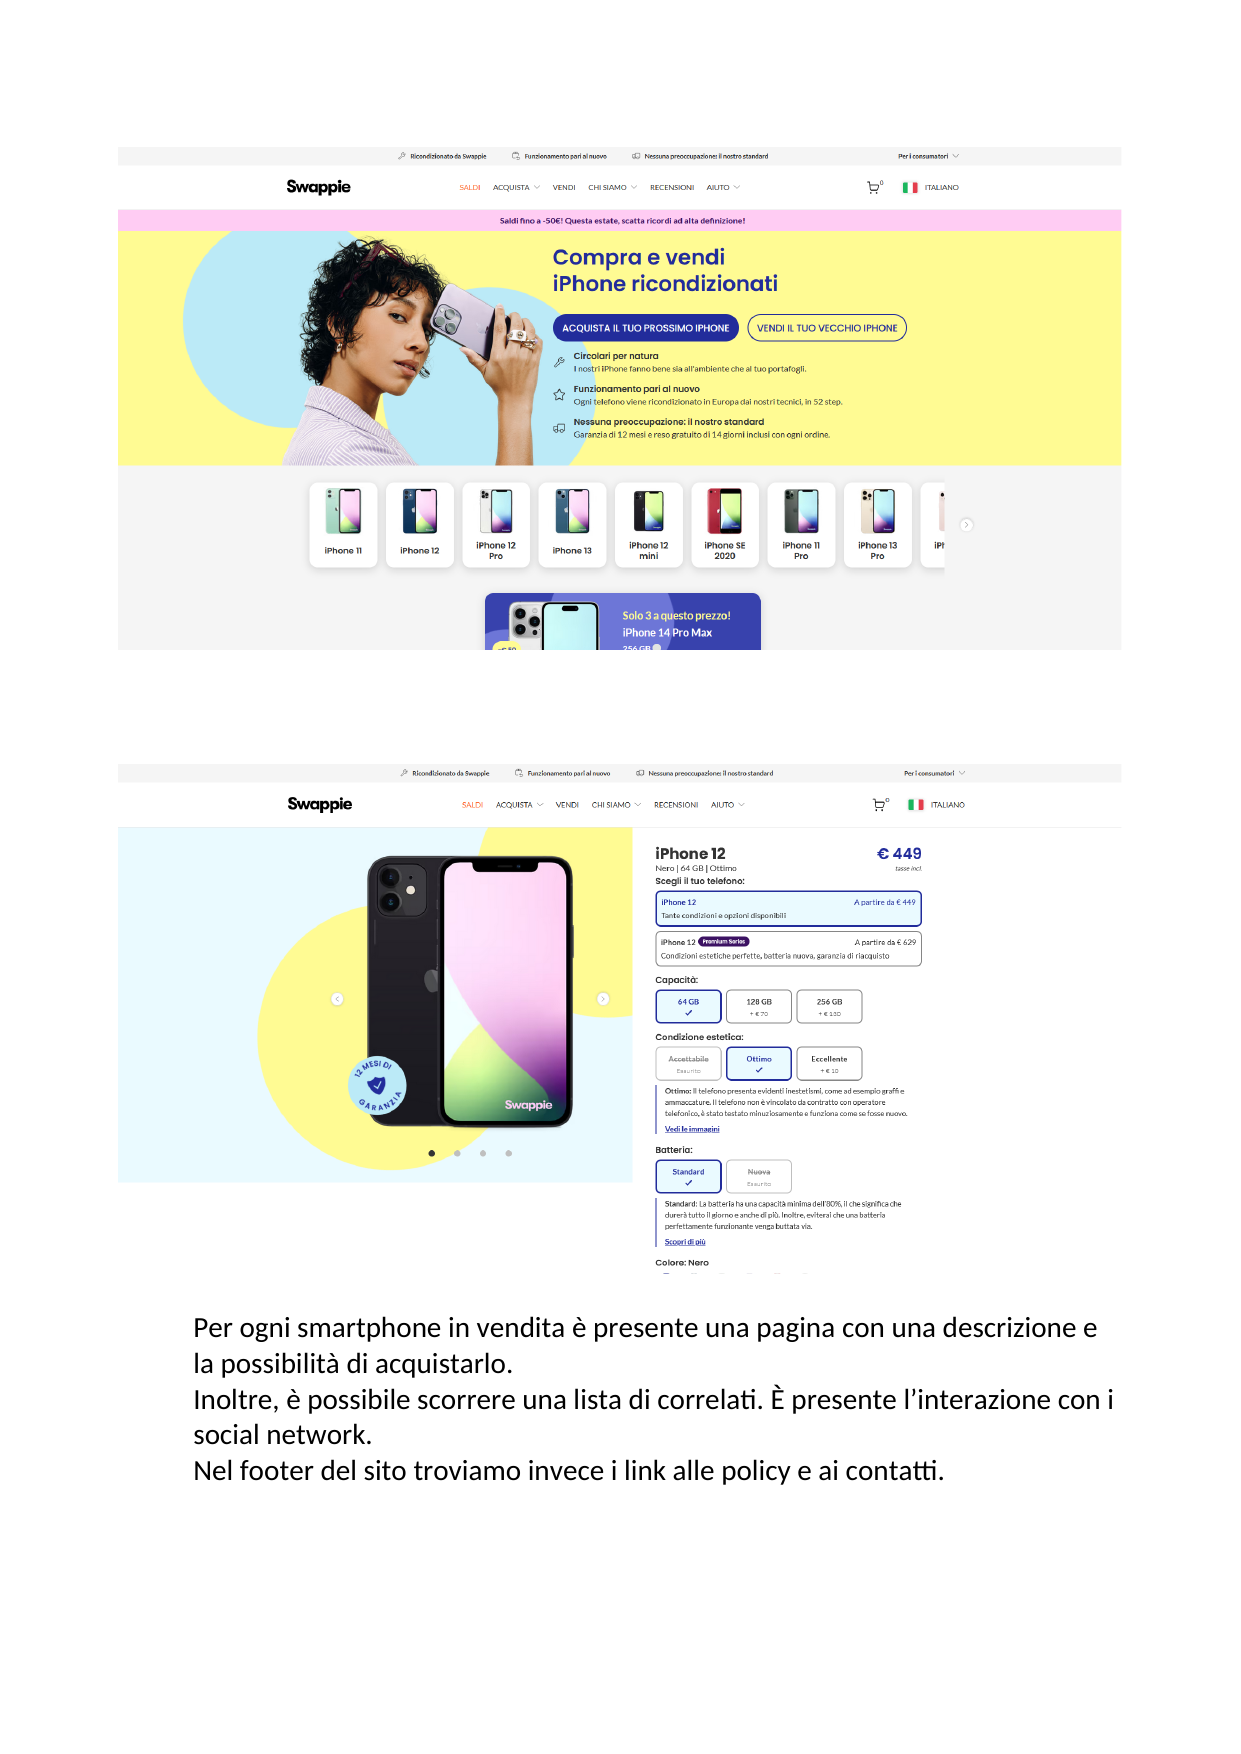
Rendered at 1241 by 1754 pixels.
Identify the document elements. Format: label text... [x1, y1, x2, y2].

list Per ogni smartphone in vendita è presente una pagina con una descrizione e la possibilità di acquistarlo. [193, 1309, 1122, 1381]
list Inoltre, è possibile scorrere una lista di correlati. È presente l’interazione con i social network. [193, 1381, 1122, 1452]
picture [118, 764, 1122, 1274]
picture [118, 147, 1122, 650]
list Nel footer del sito troviamo invece i link alle policy e ai contatti. [193, 1452, 1122, 1488]
